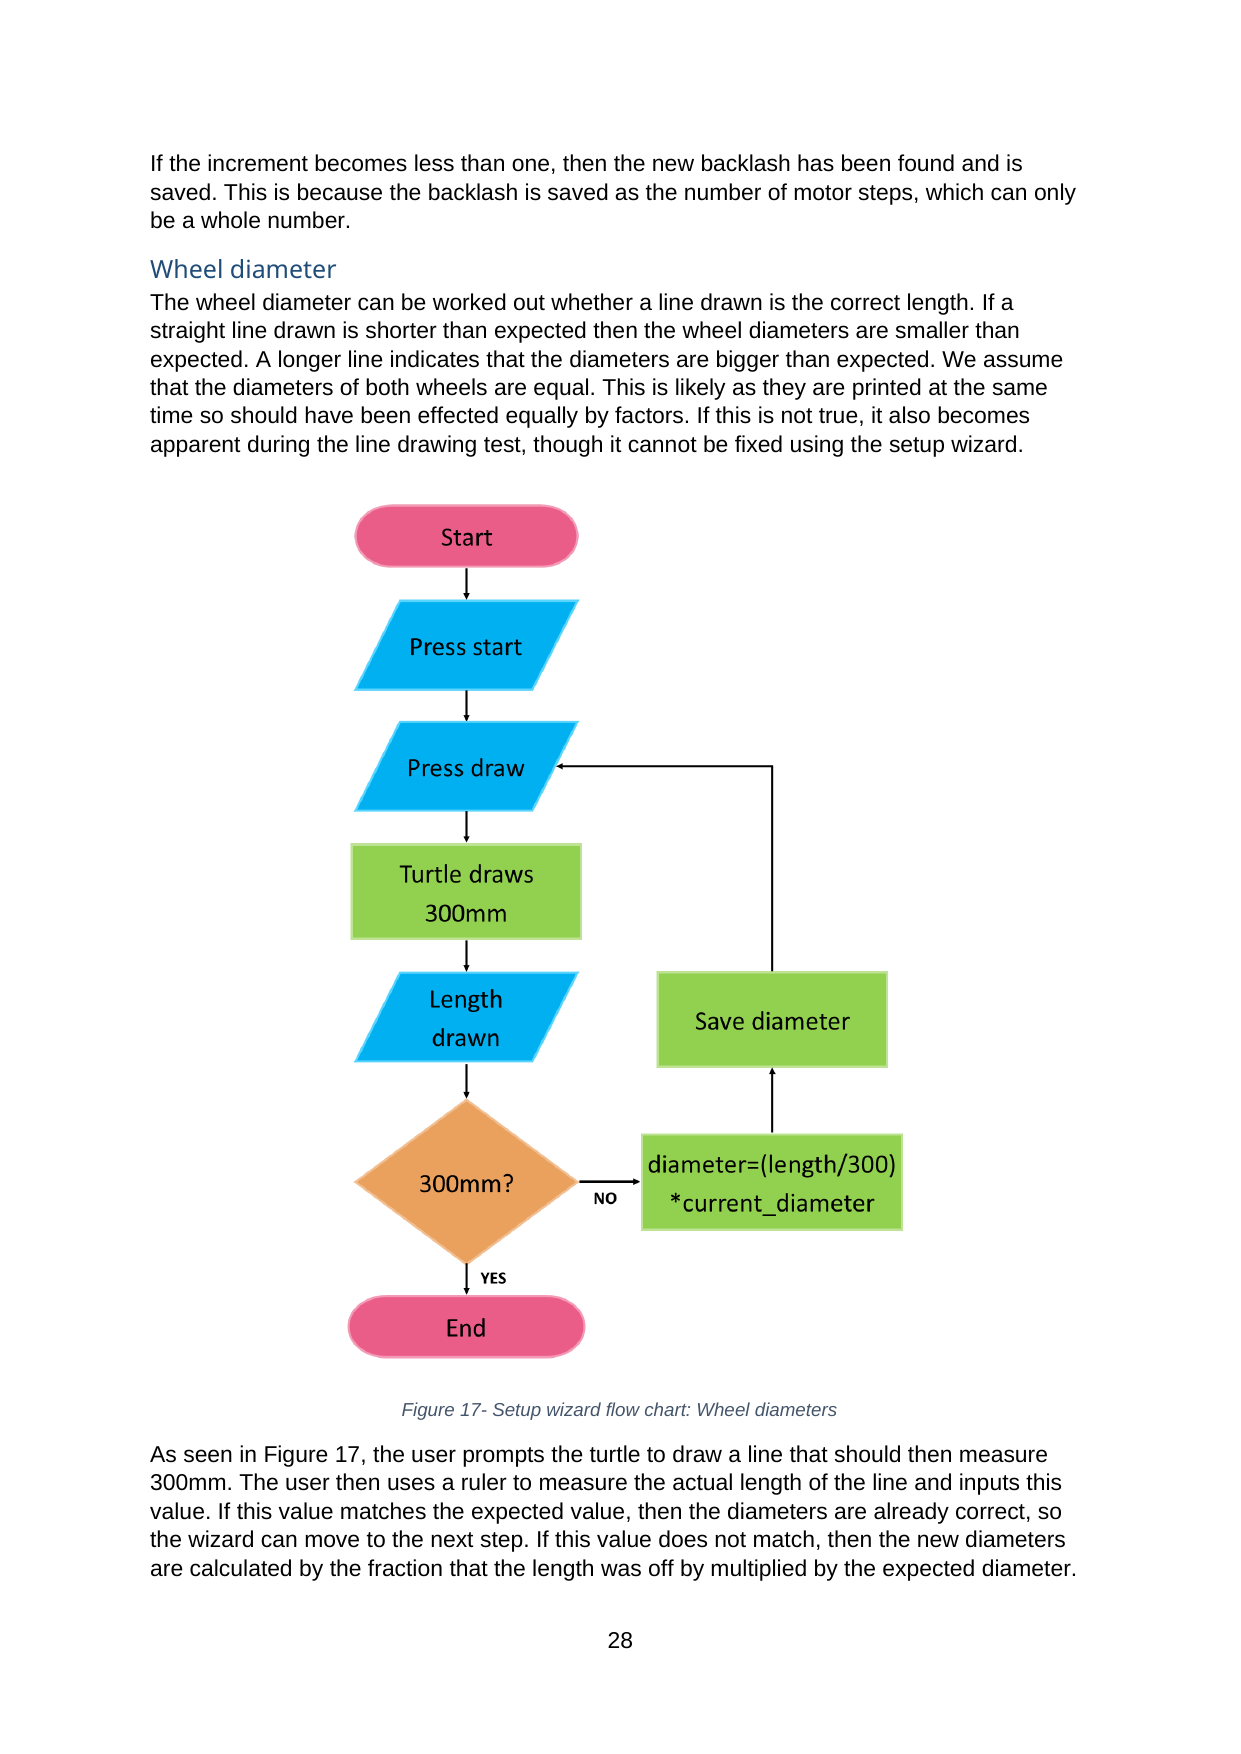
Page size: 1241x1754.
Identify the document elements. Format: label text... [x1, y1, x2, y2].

subtitle Wheel diameter [150, 252, 1090, 286]
text If the increment becomes less than one, then the new backlash has been found and is saved. This is because the backlash is saved as the number of motor steps, which can only be a whole number. [150, 150, 1090, 233]
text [150, 1441, 1090, 1581]
picture [232, 476, 1009, 1380]
text The wheel diameter can be worked out whether a line drawn is the correct length. If a straight line drawn is shorter than expected then the wheel diameters are smaller than expected. A longer line indicates that the diameters are bigger than expected. We assume that the diameters of both wheels are equal. This is likely as they are printed at the same time so should have been effected equally by factors. If this is not true, it also becomes apparent during the line drawing test, though it cannot be fixed using the setup wizard. [150, 289, 1090, 457]
